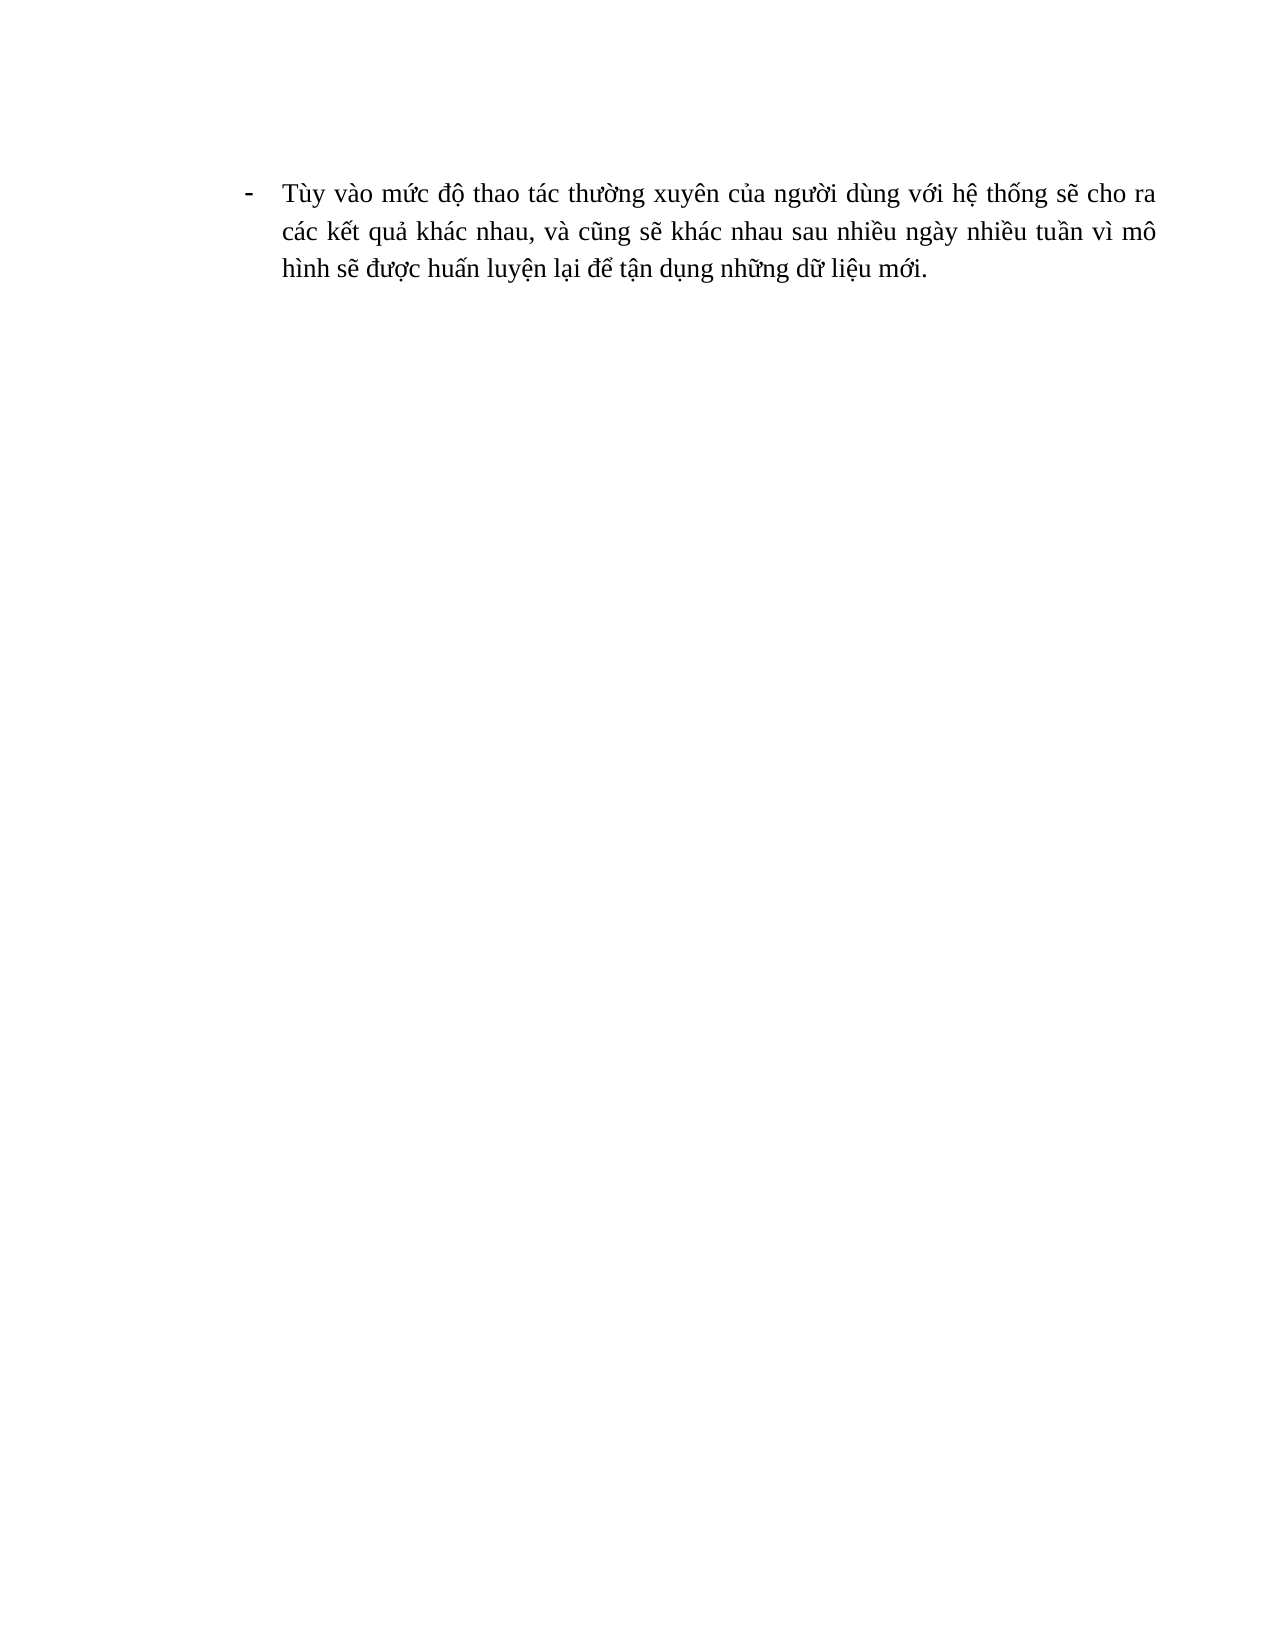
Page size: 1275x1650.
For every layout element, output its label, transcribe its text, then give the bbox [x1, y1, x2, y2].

list Tùy vào mức độ thao tác thường xuyên của người dùng với hệ thống sẽ cho ra các kết quả khác nhau, và cũng sẽ khác nhau sau nhiều ngày nhiều tuần vì mô hình sẽ được huấn luyện lại để tận dụng những dữ liệu mới. [244, 177, 1157, 283]
